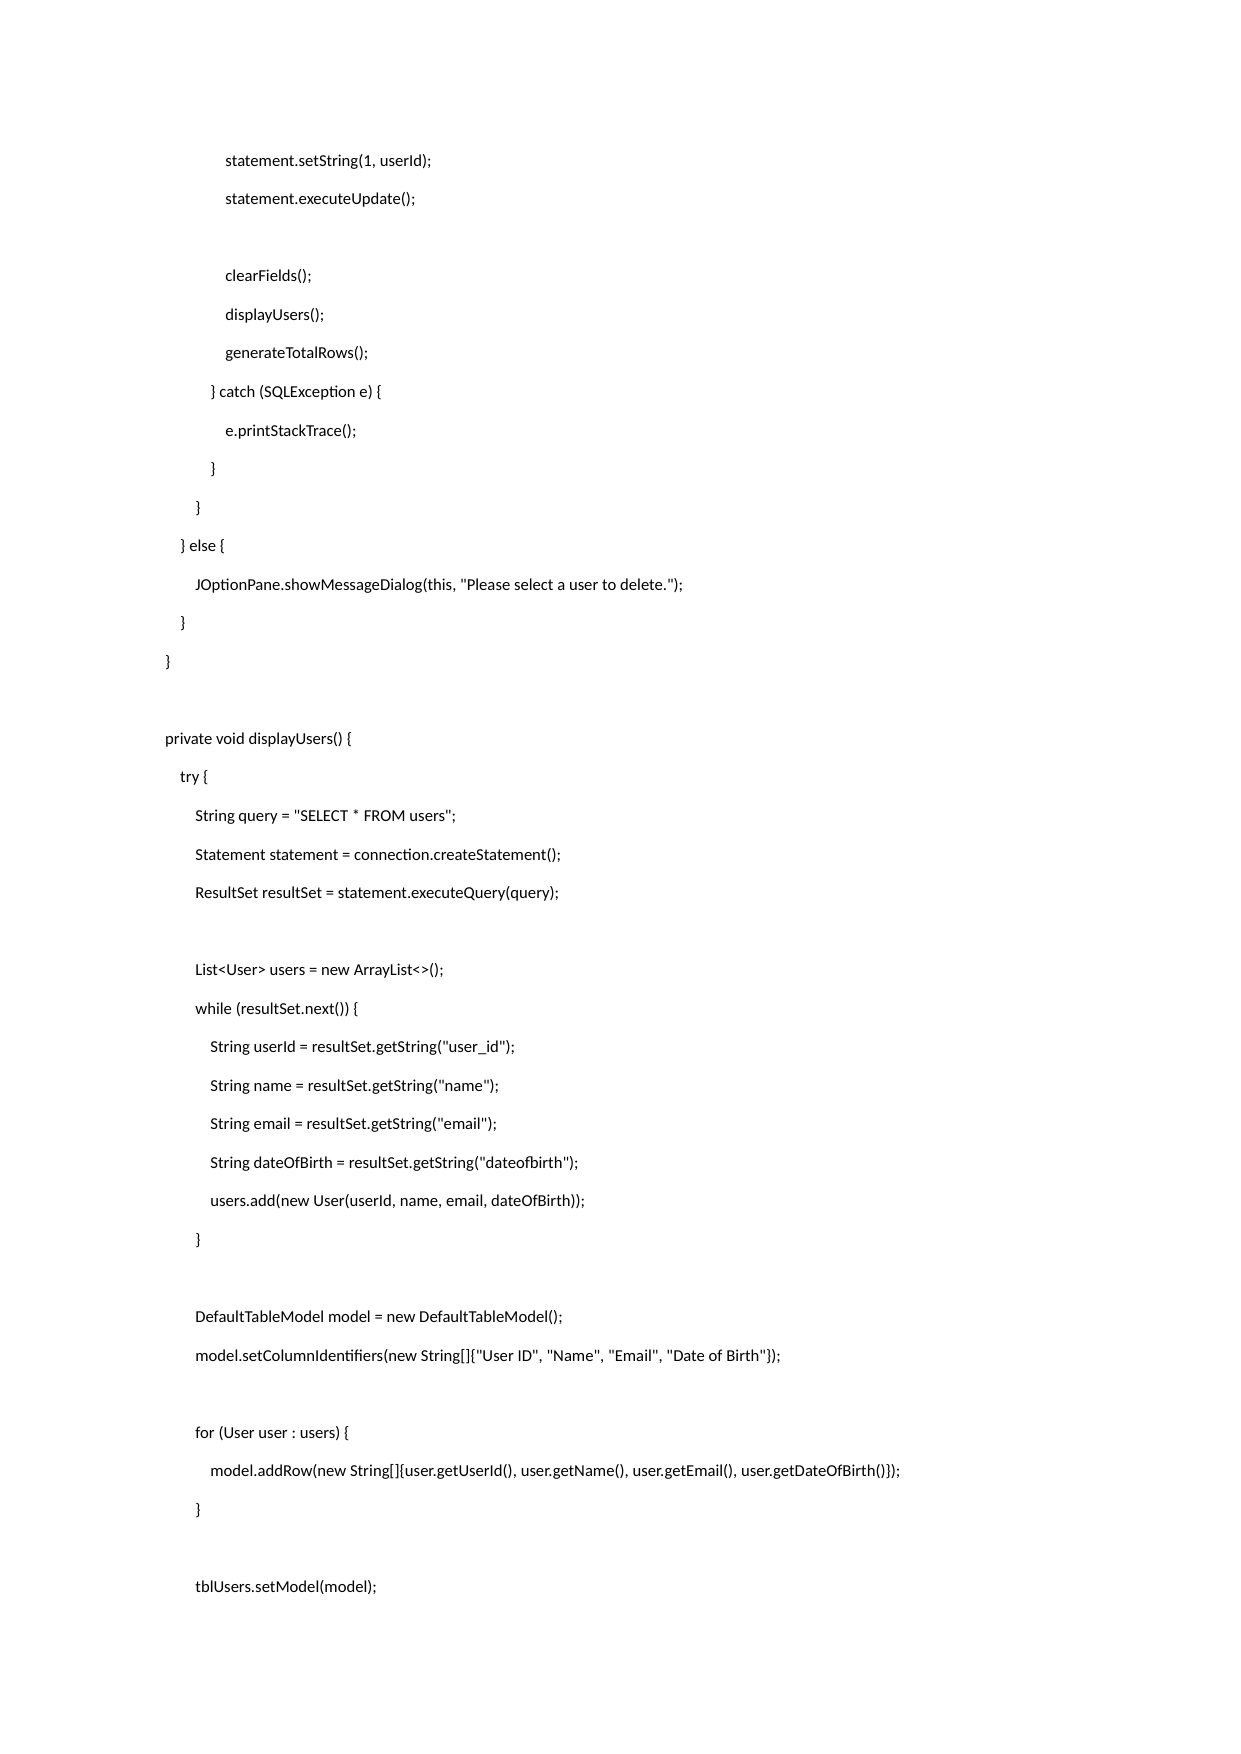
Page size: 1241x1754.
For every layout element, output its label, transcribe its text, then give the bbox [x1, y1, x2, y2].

text displayUsers(); [150, 304, 1090, 324]
text model.setColumnIdentifiers(new String[]{"User ID", "Name", "Email", "Date of Birth"}); [150, 1345, 1090, 1365]
text tblUsers.setModel(model); [150, 1576, 1090, 1596]
text statement.executeUpdate(); [150, 188, 1090, 209]
text DefaultTableModel model = new DefaultTableModel(); [150, 1306, 1090, 1327]
text generateTotalRows(); [150, 343, 1090, 363]
text } [150, 458, 1090, 479]
text Statement statement = connection.createStatement(); [150, 844, 1090, 864]
text } [150, 1499, 1090, 1519]
text model.addRow(new String[]{user.getUserId(), user.getName(), user.getEmail(), user.getDateOfBirth()}); [150, 1460, 1090, 1481]
text users.add(new User(userId, name, email, dateOfBirth)); [150, 1191, 1090, 1211]
text String dateOfBirth = resultSet.getString("dateofbirth"); [150, 1152, 1090, 1172]
text String userId = resultSet.getString("user_id"); [150, 1036, 1090, 1057]
text ResultSet resultSet = statement.executeQuery(query); [150, 882, 1090, 903]
text statement.setString(1, userId); [150, 150, 1090, 170]
text } else { [150, 535, 1090, 556]
text } [150, 651, 1090, 671]
text } [150, 1229, 1090, 1249]
text JOptionPane.showMessageDialog(this, "Please select a user to delete."); [150, 574, 1090, 594]
text try { [150, 767, 1090, 787]
text private void displayUsers() { [150, 728, 1090, 748]
text while (resultSet.next()) { [150, 998, 1090, 1018]
text } [150, 612, 1090, 633]
text String name = resultSet.getString("name"); [150, 1075, 1090, 1095]
text } catch (SQLException e) { [150, 381, 1090, 402]
text clearFields(); [150, 266, 1090, 286]
text List<User> users = new ArrayList<>(); [150, 959, 1090, 980]
text e.printStackTrace(); [150, 420, 1090, 440]
text } [150, 497, 1090, 517]
text String query = "SELECT * FROM users"; [150, 805, 1090, 826]
text String email = resultSet.getString("email"); [150, 1113, 1090, 1134]
text for (User user : users) { [150, 1422, 1090, 1442]
